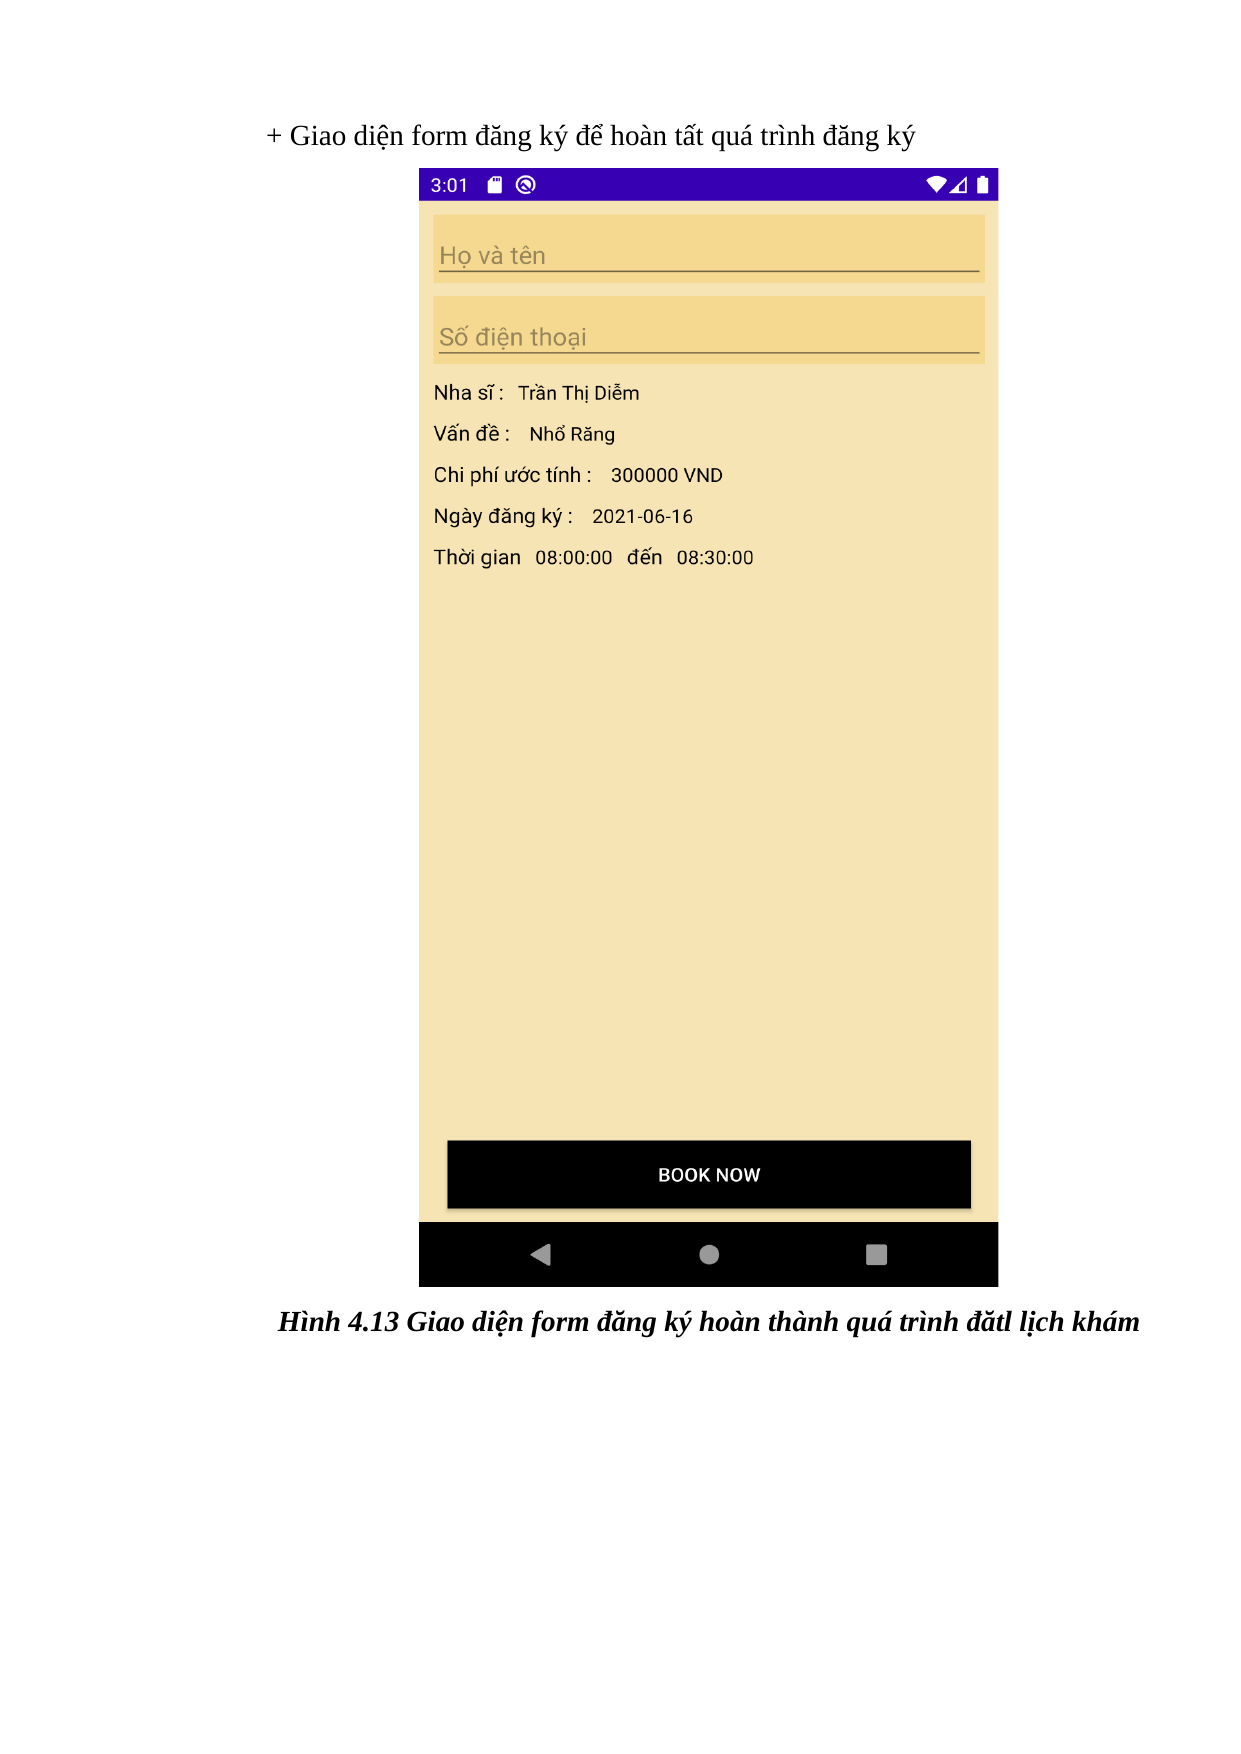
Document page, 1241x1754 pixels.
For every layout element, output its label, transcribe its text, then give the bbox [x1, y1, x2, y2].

text Hình 4.13 Giao diện form đăng ký hoàn thành quá trình đătl lịch khám [207, 1304, 1152, 1337]
text + Giao diện form đăng ký để hoàn tất quá trình đăng ký [207, 118, 1152, 152]
picture [419, 168, 999, 1287]
